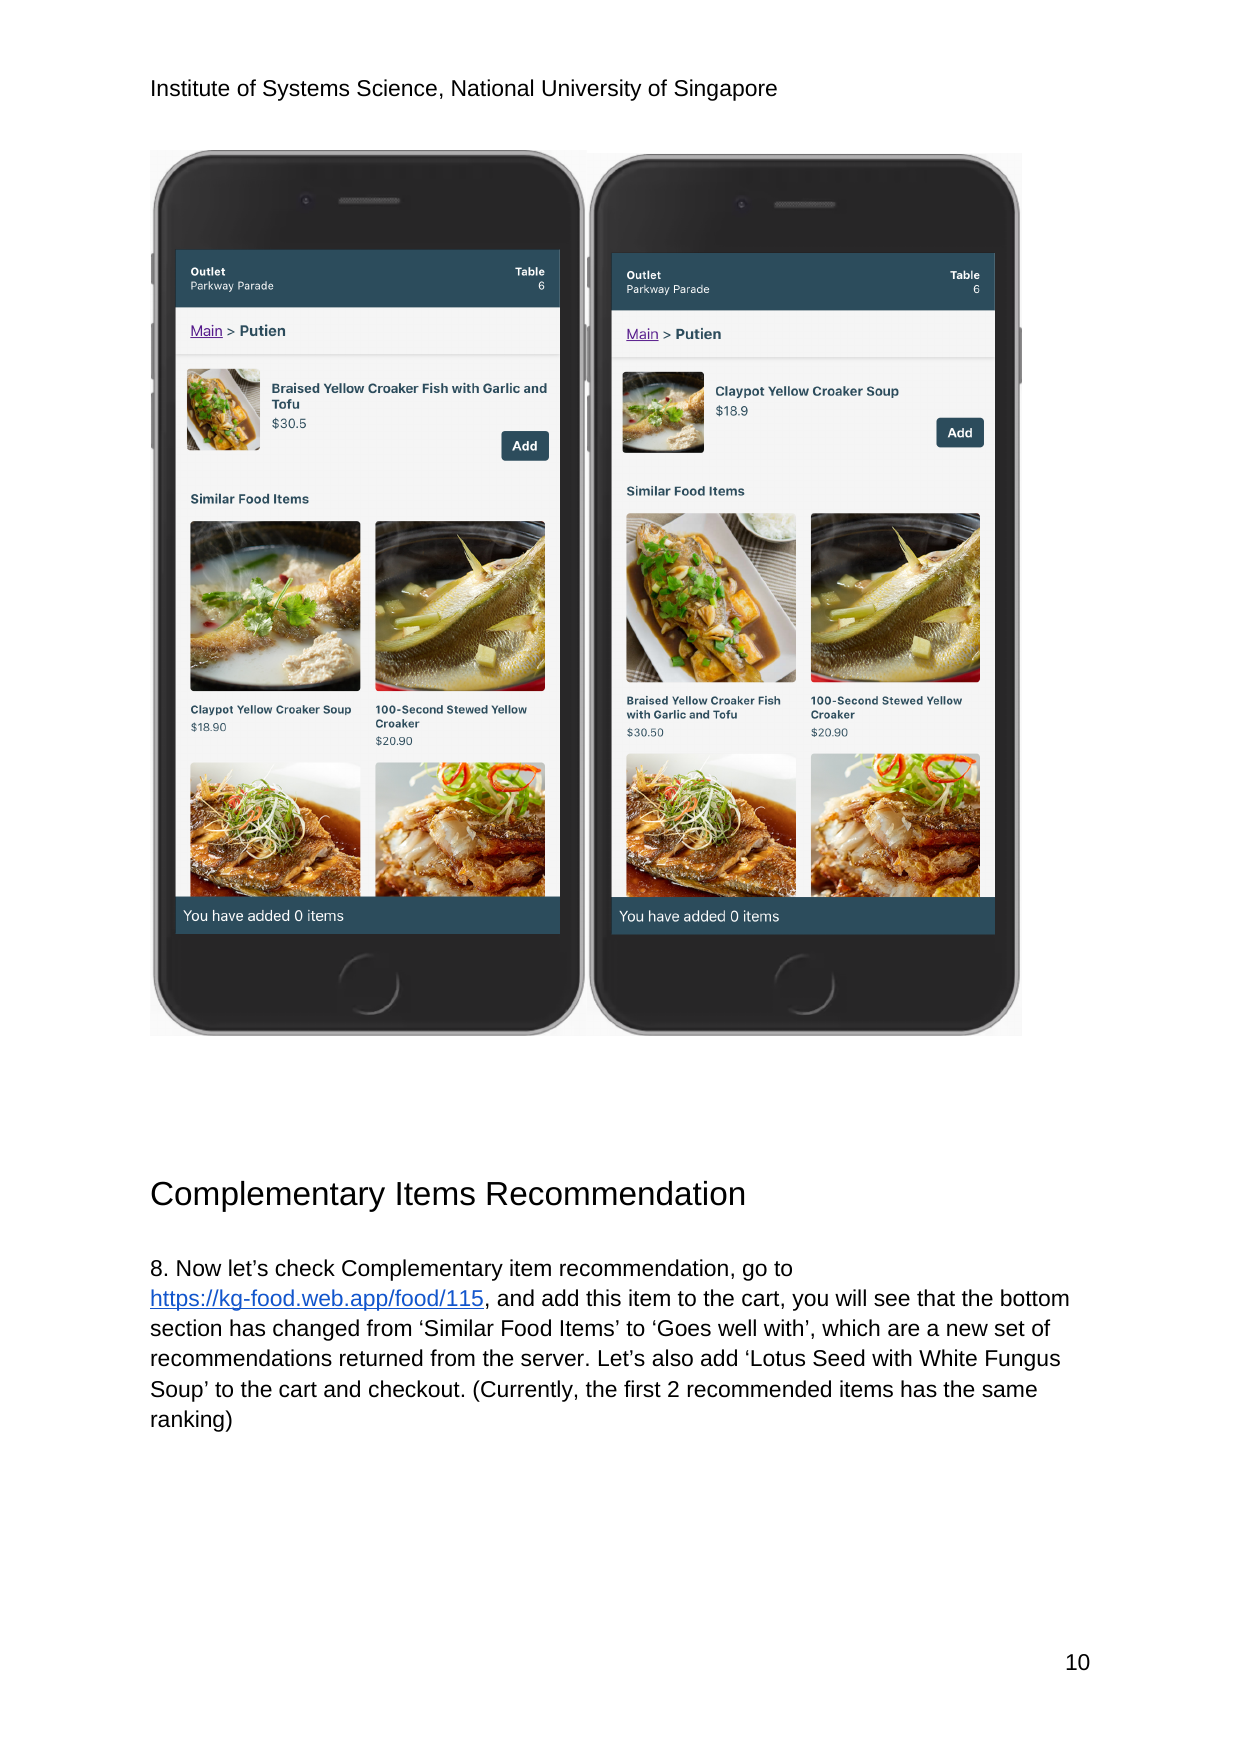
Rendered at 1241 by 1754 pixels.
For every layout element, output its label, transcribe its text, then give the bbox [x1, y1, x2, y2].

subtitle Complementary Items Recommendation [150, 1174, 1090, 1212]
picture [150, 150, 1022, 1036]
text 8. Now let’s check Complementary item recommendation, go to https://kg-food.web.app/food/115, and add this item to the cart, you will see that the bottom section has changed from ‘Similar Food Items’ to ‘Goes well with’, which are a new set of recommendations returned from the server. Let’s also add ‘Lotus Seed with White Fungus Soup’ to the cart and checkout. (Currently, the first 2 recommended items has the same ranking) [150, 1255, 1090, 1432]
